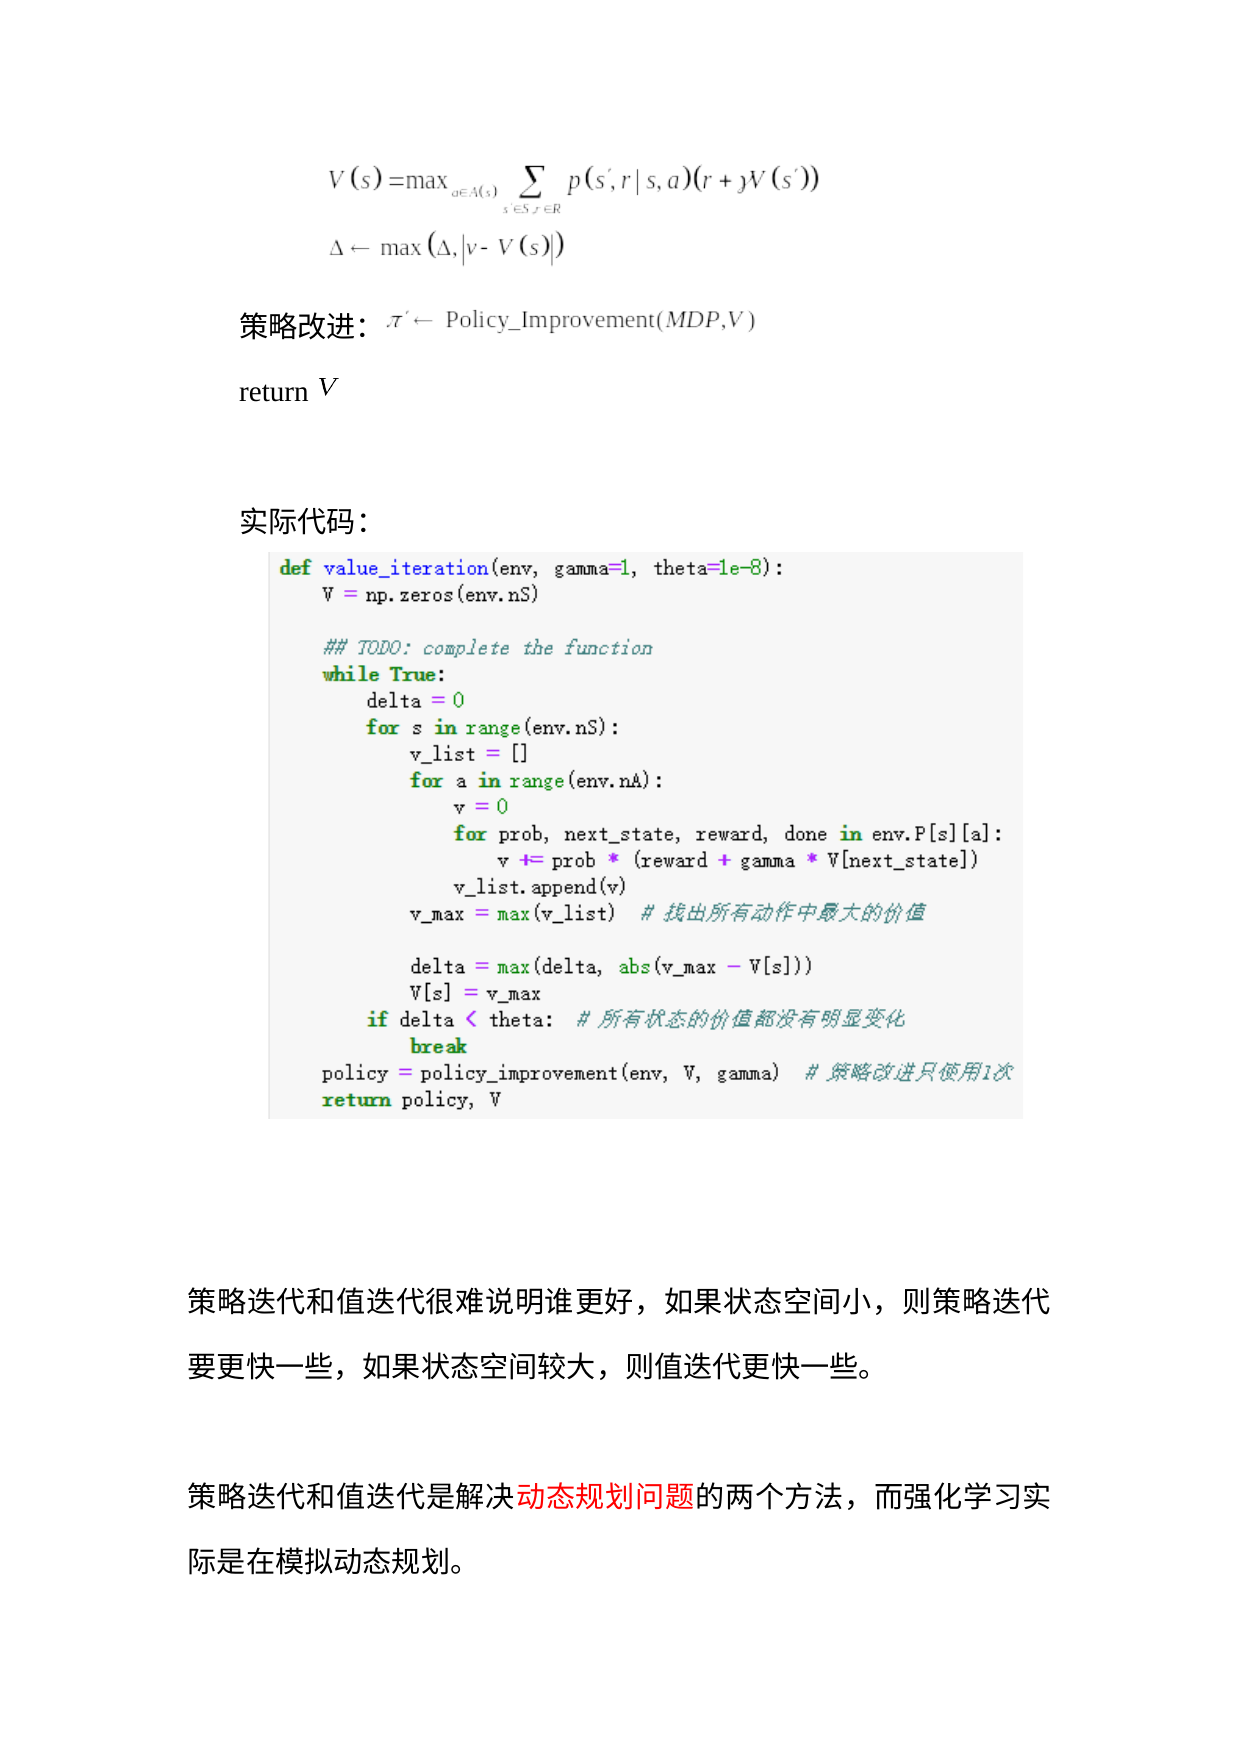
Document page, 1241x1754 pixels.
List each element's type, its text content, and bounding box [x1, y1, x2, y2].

picture [268, 552, 1024, 1119]
text 策略迭代和值迭代很难说明谁更好，如果状态空间小，则策略迭代要更快一些，如果状态空间较大，则值迭代更快一些。 [187, 1267, 1053, 1397]
list return [239, 357, 1053, 422]
text 策略迭代和值迭代是解决动态规划问题的两个方法，而强化学习实际是在模拟动态规划。 [187, 1462, 1053, 1592]
list 策略改进： [239, 292, 1053, 357]
list 实际代码： [239, 487, 1053, 552]
